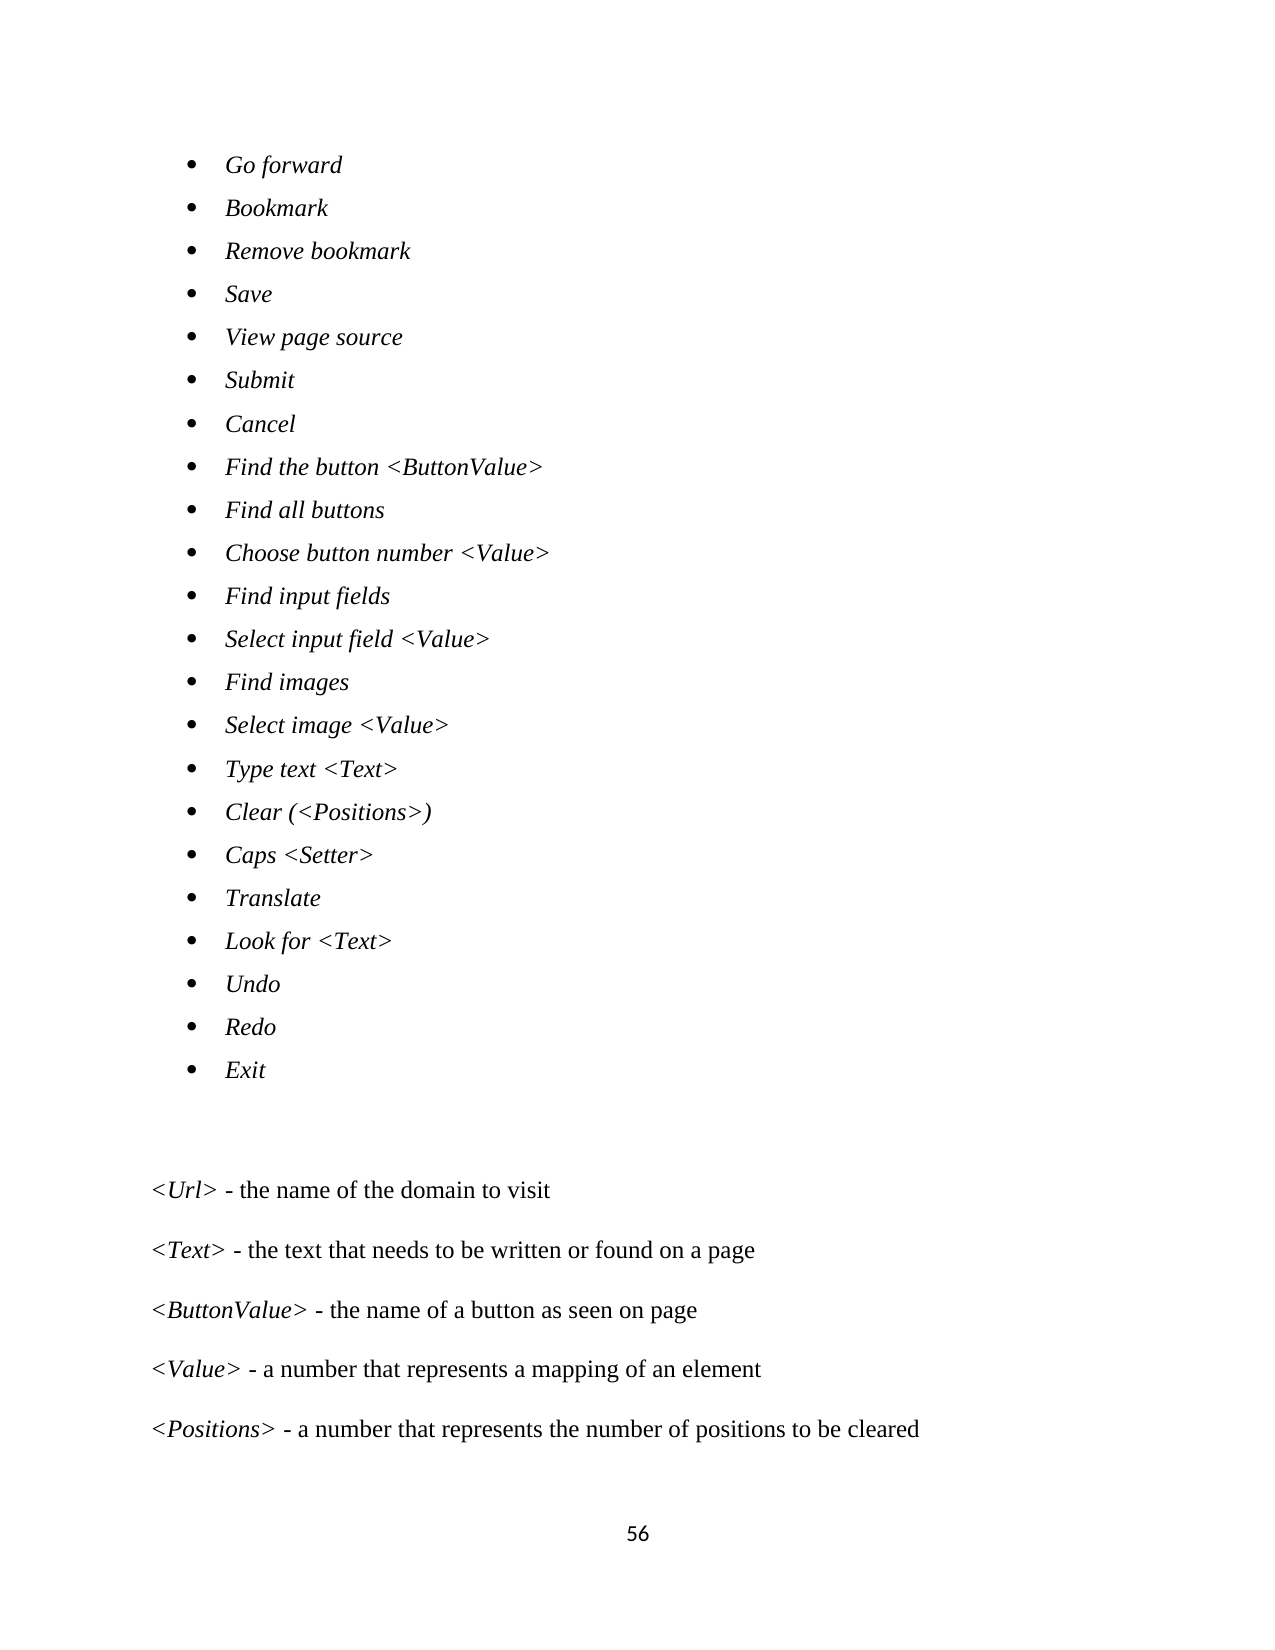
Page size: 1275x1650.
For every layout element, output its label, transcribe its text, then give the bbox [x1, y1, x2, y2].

list Redo [187, 1012, 1125, 1041]
text <Text> - the text that needs to be written or found on a page [150, 1235, 1125, 1264]
list Exit [187, 1056, 1125, 1084]
list Find the button <ButtonValue> [187, 452, 1125, 481]
list Translate [187, 883, 1125, 912]
list Select input field <Value> [187, 624, 1125, 653]
list Find all buttons [187, 495, 1125, 524]
text <Positions> - a number that represents the number of positions to be cleared [150, 1414, 1125, 1443]
list Find images [187, 667, 1125, 696]
text <ButtonValue> - the name of a button as seen on page [150, 1295, 1125, 1323]
list Save [187, 279, 1125, 308]
list Undo [187, 969, 1125, 998]
list Cancel [187, 409, 1125, 437]
list Clear (<Positions>) [187, 797, 1125, 826]
list Caps <Setter> [187, 840, 1125, 869]
list Choose button number <Value> [187, 538, 1125, 567]
list Find input fields [187, 581, 1125, 610]
list Type text <Text> [187, 754, 1125, 782]
list Submit [187, 366, 1125, 394]
list Go forward [187, 150, 1125, 179]
list Bookmark [187, 193, 1125, 222]
list View page source [187, 322, 1125, 351]
list Remove bookmark [187, 236, 1125, 265]
text <Value> - a number that represents a mapping of an element [150, 1354, 1125, 1383]
text <Url> - the name of the domain to visit [150, 1175, 1125, 1204]
list Select image <Value> [187, 711, 1125, 739]
list Look for <Text> [187, 926, 1125, 955]
